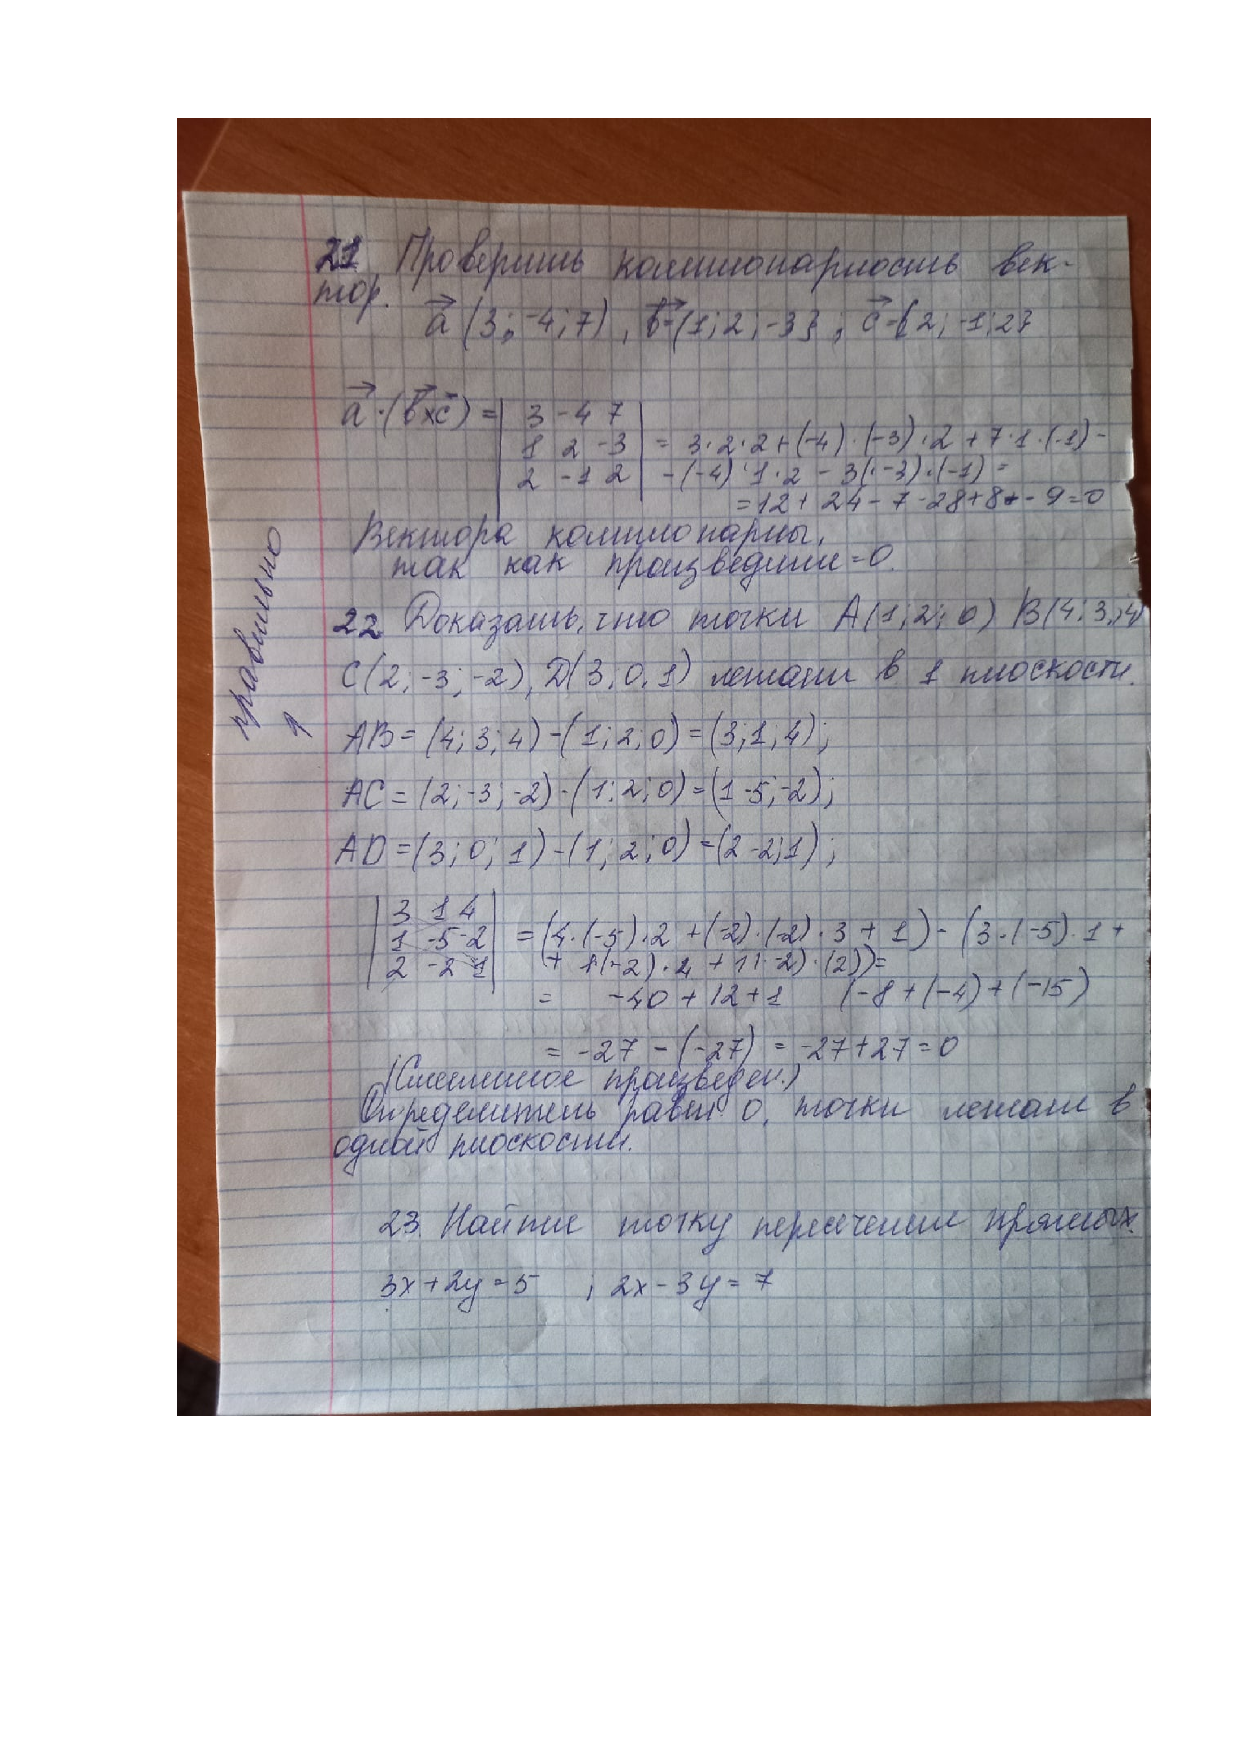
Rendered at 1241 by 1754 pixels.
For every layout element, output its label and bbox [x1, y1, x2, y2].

picture [177, 118, 1151, 1416]
